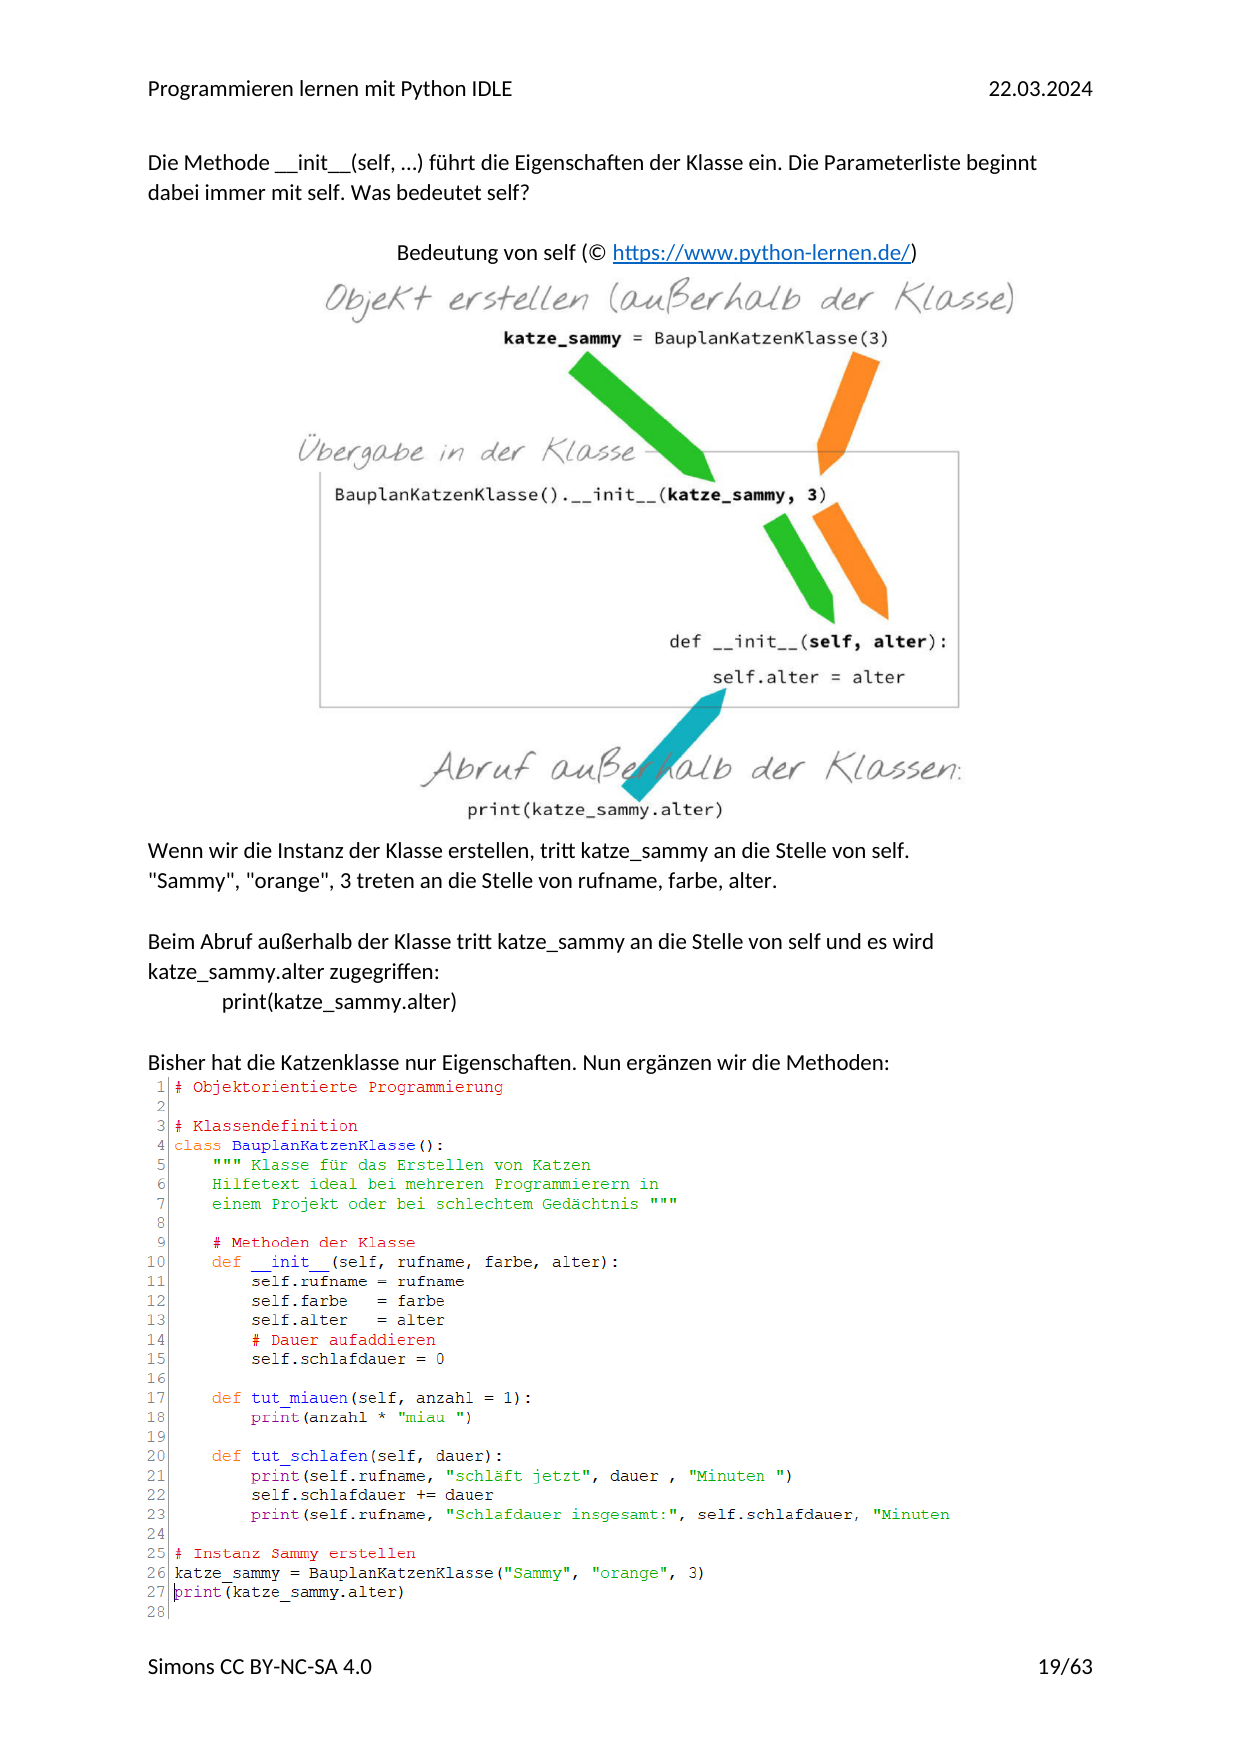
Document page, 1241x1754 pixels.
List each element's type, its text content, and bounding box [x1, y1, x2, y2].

picture [147, 1077, 953, 1619]
text Beim Abruf außerhalb der Klasse tritt katze_sammy an die Stelle von self und es wird katze_sammy.alter zugegriffen: [148, 927, 1092, 985]
text Wenn wir die Instanz der Klasse erstellen, tritt katze_sammy an die Stelle von self. [148, 836, 1092, 864]
text Bedeutung von self (© https://www.python-lernen.de/) [221, 238, 1092, 266]
text Die Methode __init__(self, …) führt die Eigenschaften der Klasse ein. Die Parameterliste beginnt dabei immer mit self. Was bedeutet self? [148, 148, 1092, 206]
picture [283, 268, 1032, 834]
text print(katze_sammy.alter) [148, 987, 1092, 1015]
text "Sammy", "orange", 3 treten an die Stelle von rufname, farbe, alter. [148, 866, 1092, 894]
text Bisher hat die Katzenklasse nur Eigenschaften. Nun ergänzen wir die Methoden: [148, 1048, 1092, 1076]
